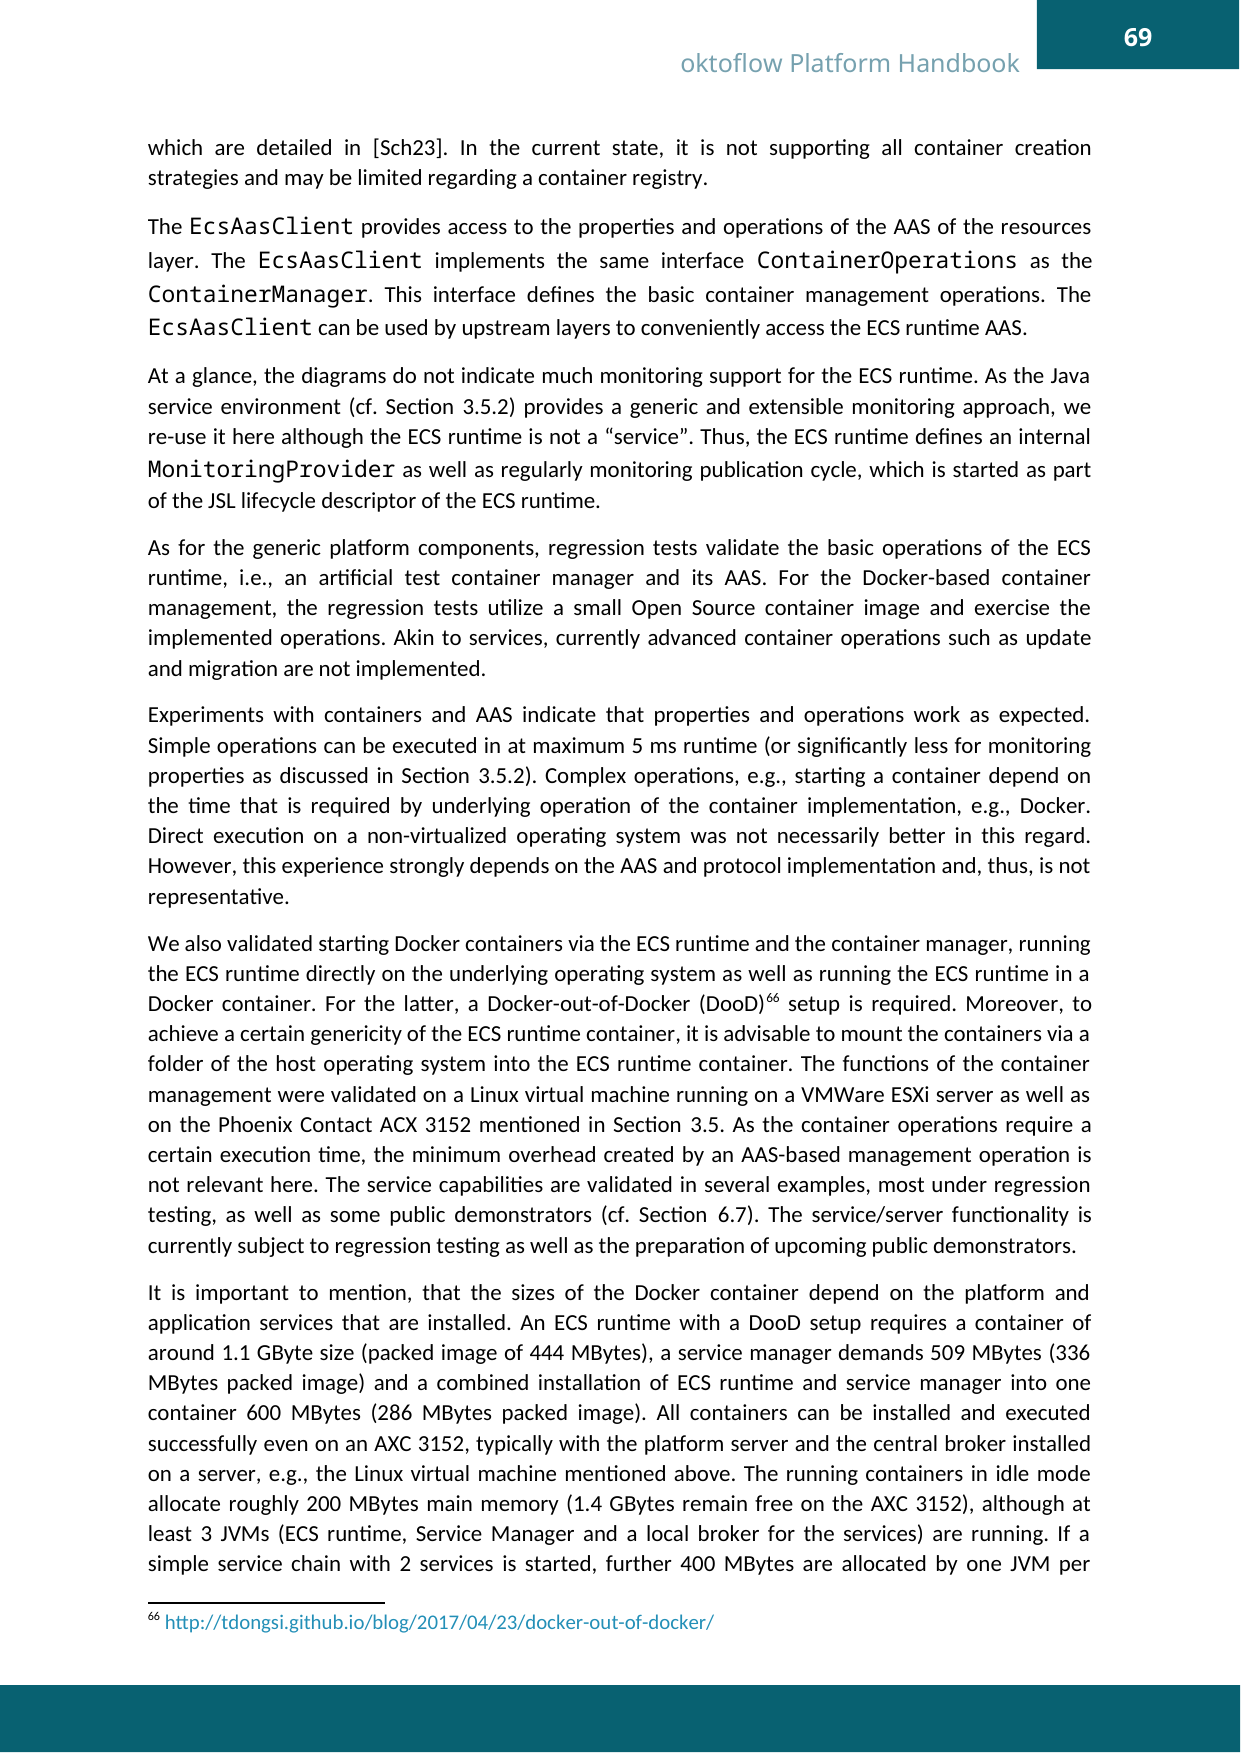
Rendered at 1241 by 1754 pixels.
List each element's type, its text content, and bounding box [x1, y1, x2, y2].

text At a glance, the diagrams do not indicate much monitoring support for the ECS runtime. As the Java service environment (cf. Section 3.5.2) provides a generic and extensible monitoring approach, we re-use it here although the ECS runtime is not a “service”. Thus, the ECS runtime defines an internal MonitoringProvider as well as regularly monitoring publication cycle, which is started as part of the JSL lifecycle descriptor of the ECS runtime. [148, 362, 1093, 514]
text Experiments with containers and AAS indicate that properties and operations work as expected. Simple operations can be executed in at maximum 5 ms runtime (or significantly less for monitoring properties as discussed in Section 3.5.2). Complex operations, e.g., starting a container depend on the time that is required by underlying operation of the container implementation, e.g., Docker. Direct execution on a non-virtualized operating system was not necessarily better in this regard. However, this experience strongly depends on the AAS and protocol implementation and, thus, is not representative. [148, 701, 1093, 910]
text As for the generic platform components, regression tests validate the basic operations of the ECS runtime, i.e., an artificial test container manager and its AAS. For the Docker-based container management, the regression tests utilize a small Open Source container image and exercise the implemented operations. Akin to services, currently advanced container operations such as update and migration are not implemented. [148, 533, 1093, 682]
text The EcsAasClient provides access to the properties and operations of the AAS of the resources layer. The EcsAasClient implements the same interface ContainerOperations as the ContainerManager. This interface defines the basic container management operations. The EcsAasClient can be used by upstream layers to conveniently access the ECS runtime AAS. [148, 210, 1093, 342]
text We also validated starting Docker containers via the ECS runtime and the container manager, running the ECS runtime directly on the underlying operating system as well as running the ECS runtime in a Docker container. For the latter, a Docker-out-of-Docker (DooD) setup is required. Moreover, to achieve a certain genericity of the ECS runtime container, it is advisable to mount the containers via a folder of the host operating system into the ECS runtime container. The functions of the container management were validated on a Linux virtual machine running on a VMWare ESXi server as well as on the Phoenix Contact ACX 3152 mentioned in Section 3.5. As the container operations require a certain execution time, the minimum overhead created by an AAS-based management operation is not relevant here. The service capabilities are validated in several examples, most under regression testing, as well as some public demonstrators (cf. Section 6.7). The service/server functionality is currently subject to regression testing as well as the preparation of upcoming public demonstrators. [148, 929, 1093, 1259]
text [148, 133, 1093, 191]
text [148, 1278, 1093, 1578]
